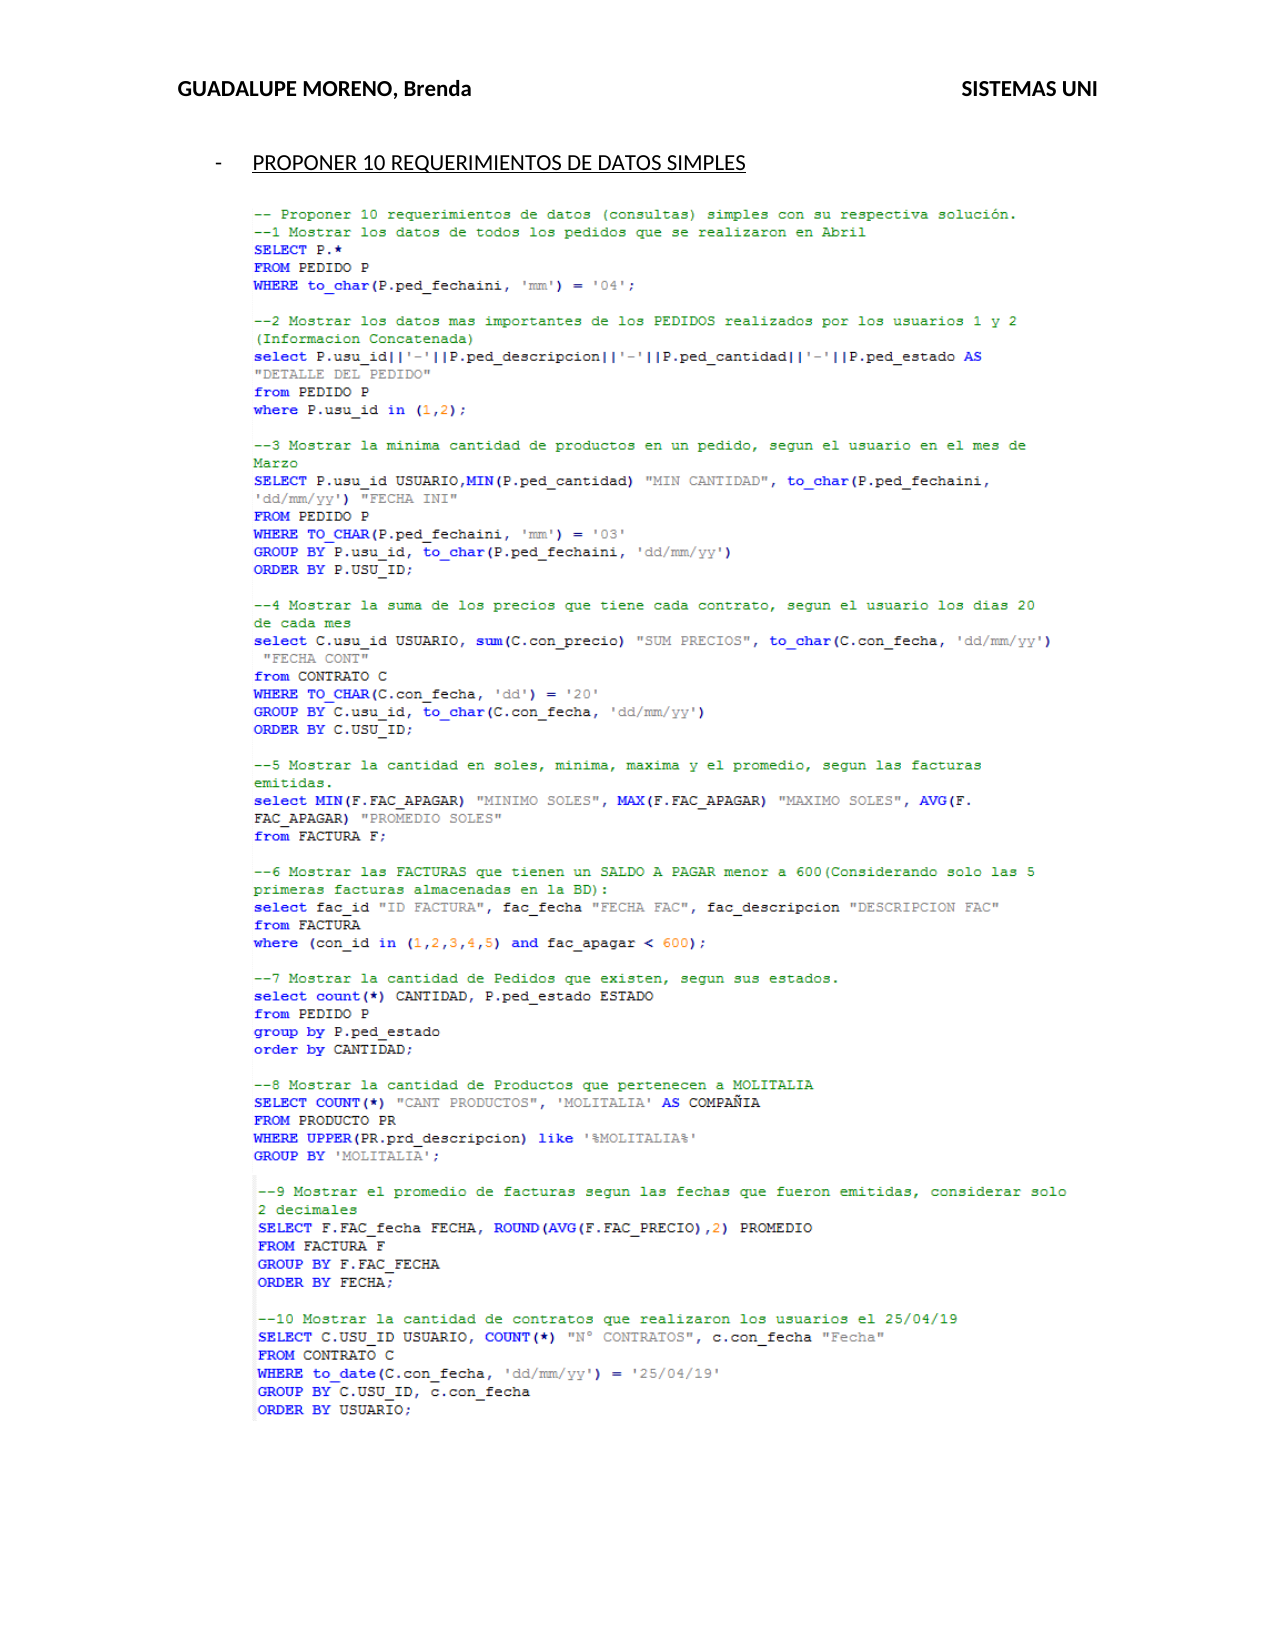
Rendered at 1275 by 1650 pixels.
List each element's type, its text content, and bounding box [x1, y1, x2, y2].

picture [252, 208, 1069, 1173]
picture [252, 1175, 1079, 1421]
list PROPONER 10 REQUERIMIENTOS DE DATOS SIMPLES [215, 148, 1098, 176]
